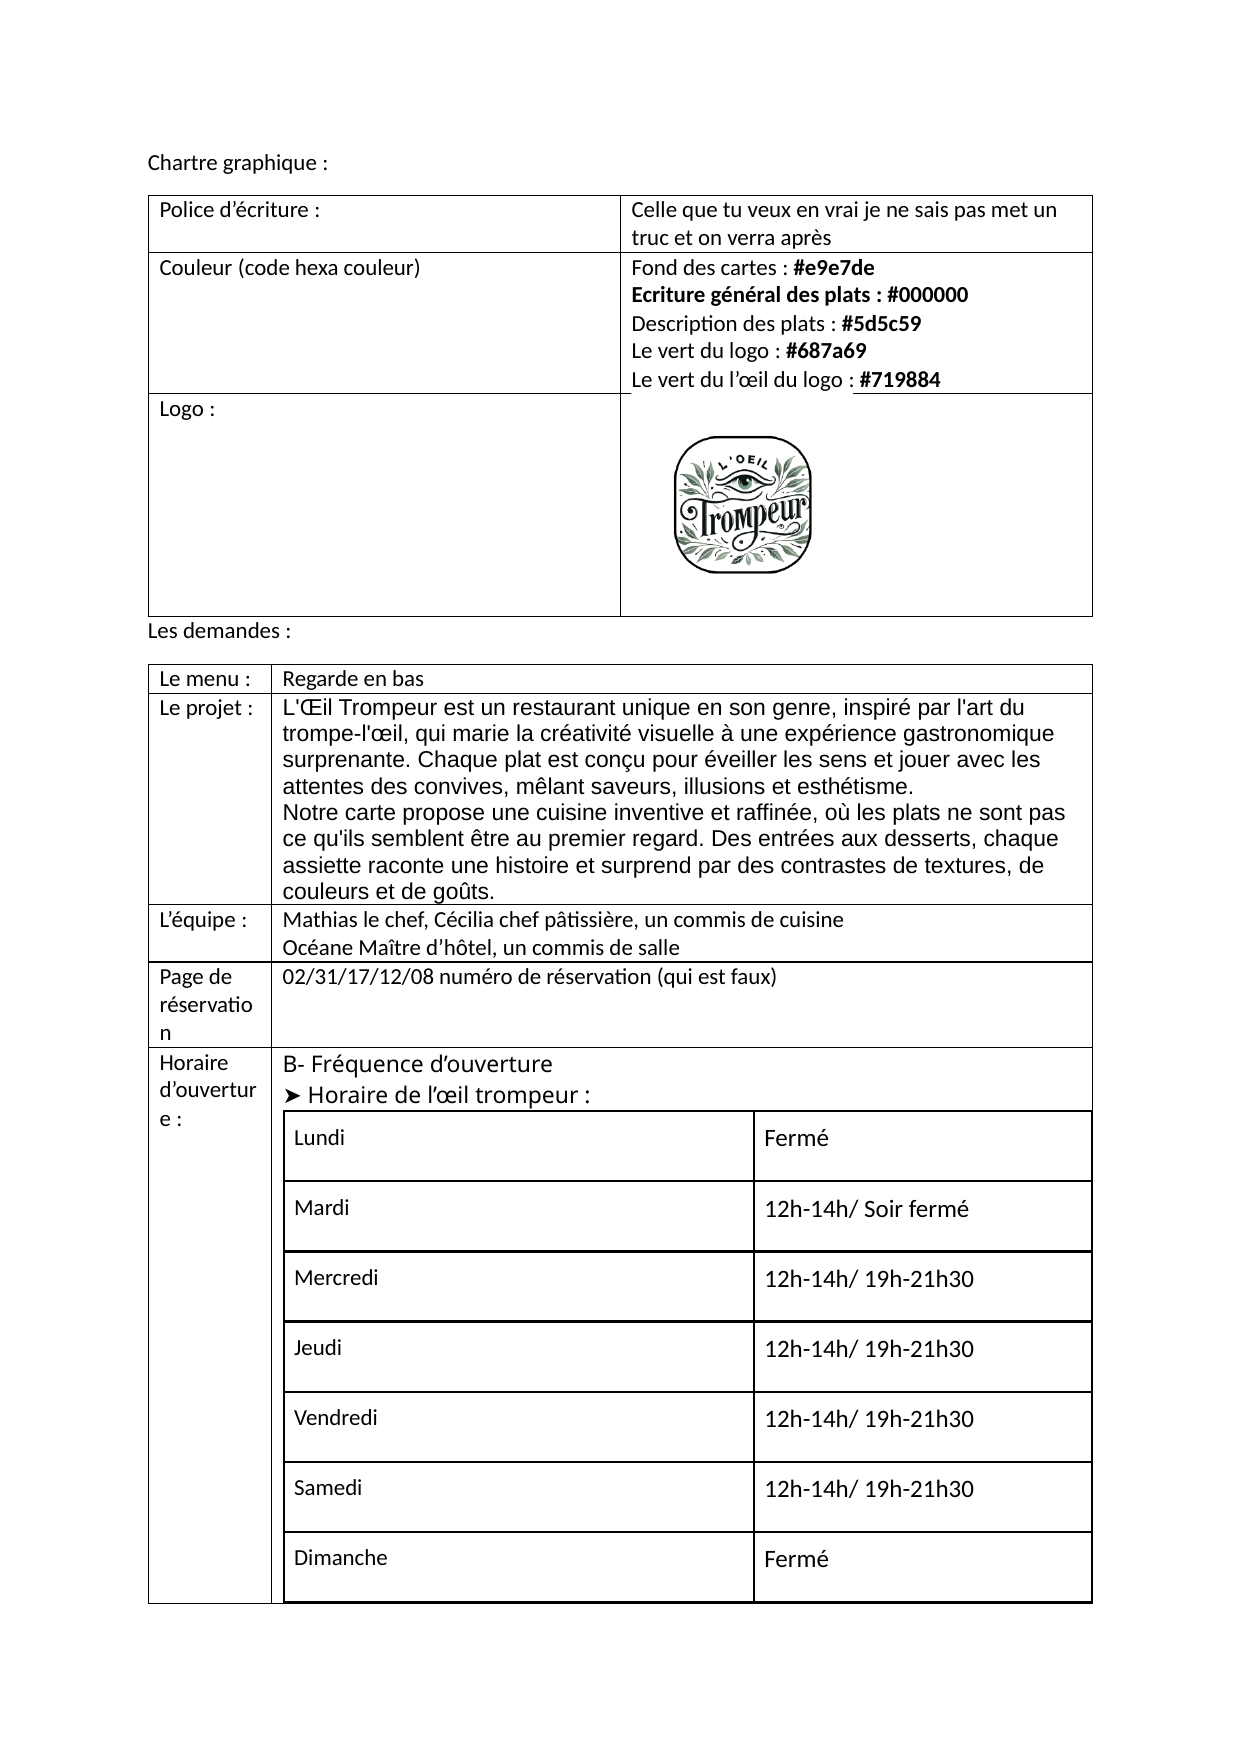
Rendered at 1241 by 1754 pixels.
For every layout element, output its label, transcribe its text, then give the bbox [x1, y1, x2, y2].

table_cell Page de réservation [149, 963, 271, 1047]
table_cell L’équipe : [149, 905, 271, 961]
table_cell Logo : [149, 394, 620, 616]
table_header Regarde en bas [272, 665, 1092, 692]
text Chartre graphique : [148, 148, 1093, 176]
table_header Police d’écriture : [149, 196, 620, 252]
table_cell L'Œil Trompeur est un restaurant unique en son genre, inspiré par l'art du trompe-l'œil, qui marie la créativité visuelle à une expérience gastronomique surprenante. Chaque plat est conçu pour éveiller les sens et jouer avec les attentes des convives, mêlant saveurs, illusions et esthétisme. Notre carte propose une cuisine inventive et raffinée, où les plats ne sont pas ce qu'ils semblent être au premier regard. Des entrées aux desserts, chaque assiette raconte une histoire et surprend par des contrastes de textures, de couleurs et de goûts. [272, 694, 1092, 904]
table_cell Mathias le chef, Cécilia chef pâtissière, un commis de cuisine Océane Maître d’hôtel, un commis de salle [272, 905, 1092, 961]
table_cell Horaire d’ouverture : [149, 1048, 271, 1603]
table_cell Couleur (code hexa couleur) [149, 253, 620, 393]
table_cell Fond des cartes : #e9e7de Ecriture général des plats : #000000 Description des plats : #5d5c59 Le vert du logo : #687a69 Le vert du l’œil du logo : #719884 [621, 253, 1092, 393]
picture [631, 393, 854, 616]
text Les demandes : [148, 617, 1093, 644]
table_header Celle que tu veux en vrai je ne sais pas met un truc et on verra après [621, 196, 1092, 252]
table_cell 02/31/17/12/08 numéro de réservation (qui est faux) [272, 963, 1092, 1047]
table_cell B- Fréquence d’ouverture ➤ Horaire de l’œil trompeur : [272, 1048, 1092, 1603]
table_cell [621, 394, 631, 616]
table_header Le menu : [149, 665, 271, 692]
table_cell [854, 394, 1092, 616]
table_cell Le projet : [149, 694, 271, 904]
